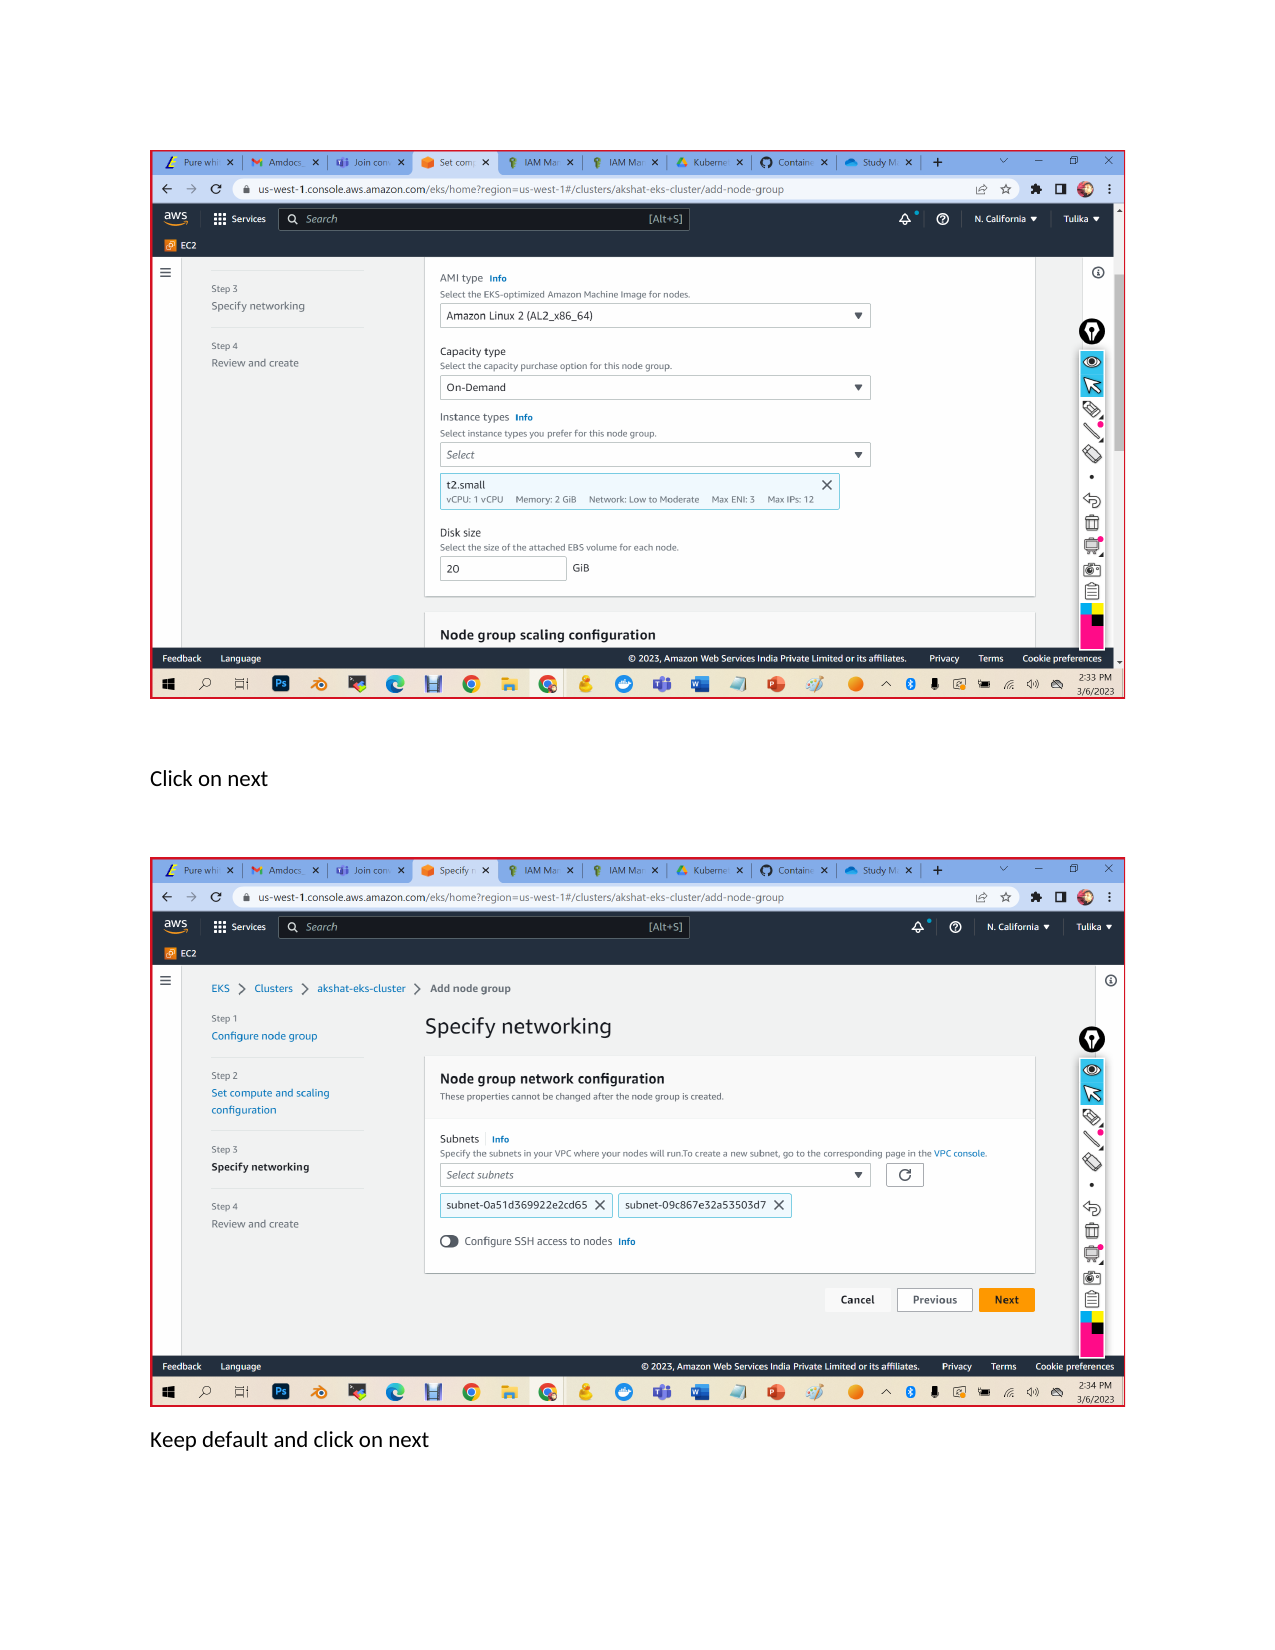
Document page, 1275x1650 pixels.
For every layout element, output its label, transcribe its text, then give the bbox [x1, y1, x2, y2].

text Keep default and click on next [150, 1425, 1125, 1453]
picture [150, 150, 1125, 699]
text Click on next [150, 764, 1125, 792]
picture [150, 857, 1125, 1407]
